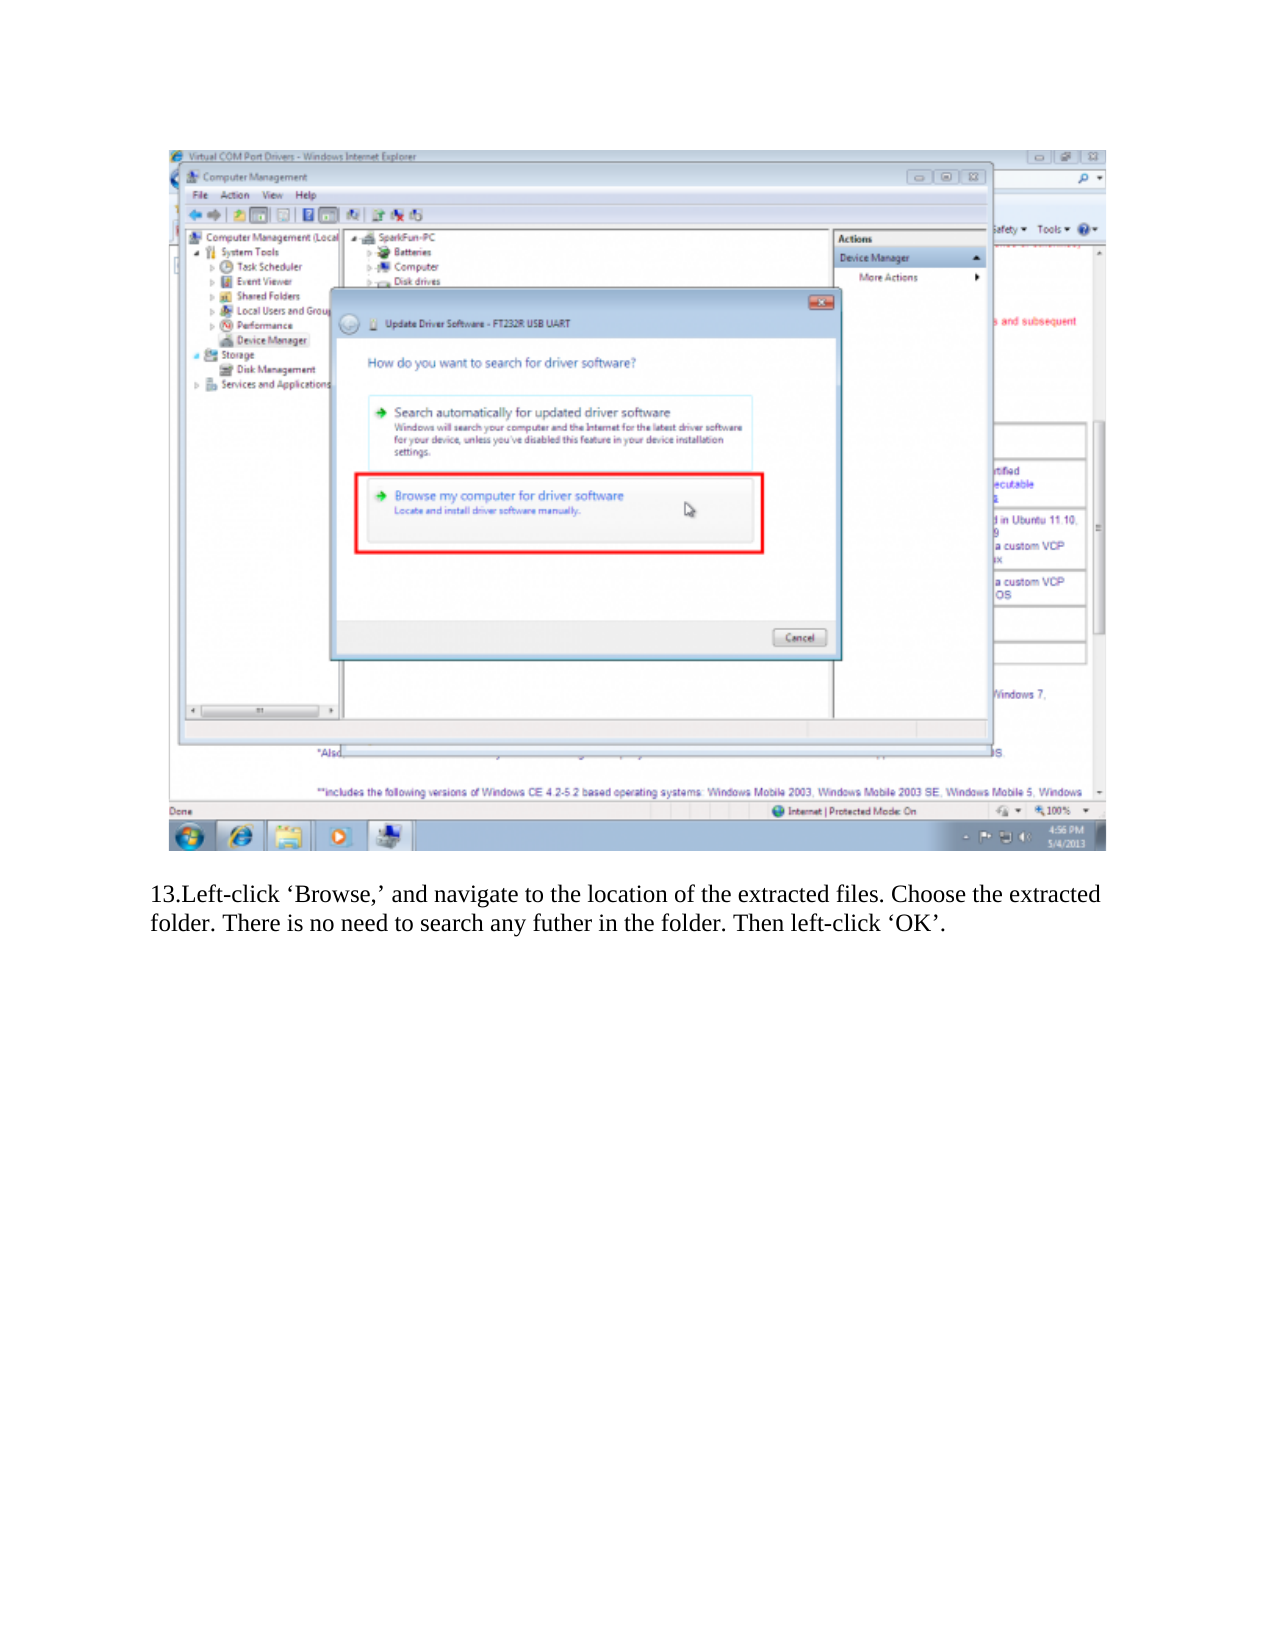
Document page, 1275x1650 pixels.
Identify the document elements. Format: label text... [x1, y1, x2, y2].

picture [168, 150, 1107, 851]
text 13.Left-click ‘Browse,’ and navigate to the location of the extracted files. Choose the extracted folder. There is no need to search any futher in the folder. Then left-click ‘OK’. [150, 879, 1125, 937]
